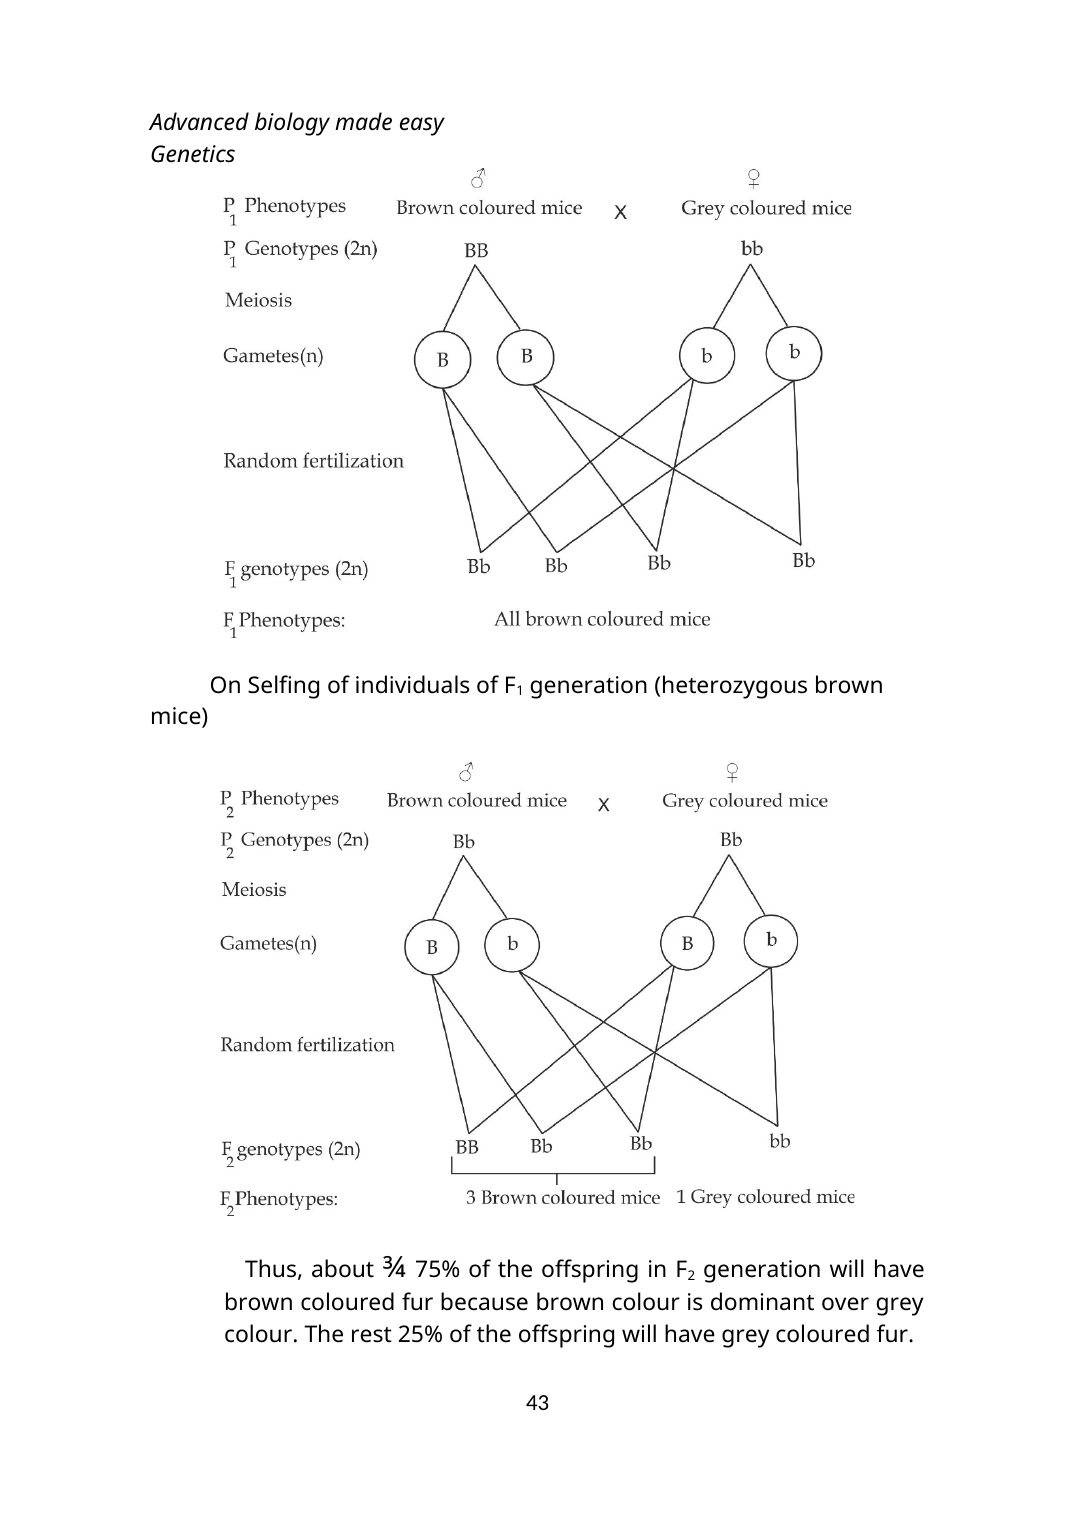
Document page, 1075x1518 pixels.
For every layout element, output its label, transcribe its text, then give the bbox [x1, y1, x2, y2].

picture [223, 168, 852, 638]
text Thus, about ¾ 75% of the offspring in F2 generation will have brown coloured fur because brown colour is dominant over grey colour. The rest 25% of the offspring will have grey coloured fur. [150, 1247, 925, 1349]
text On Selfing of individuals of F1 generation (heterozygous brown mice) [150, 669, 925, 731]
picture [220, 762, 855, 1216]
